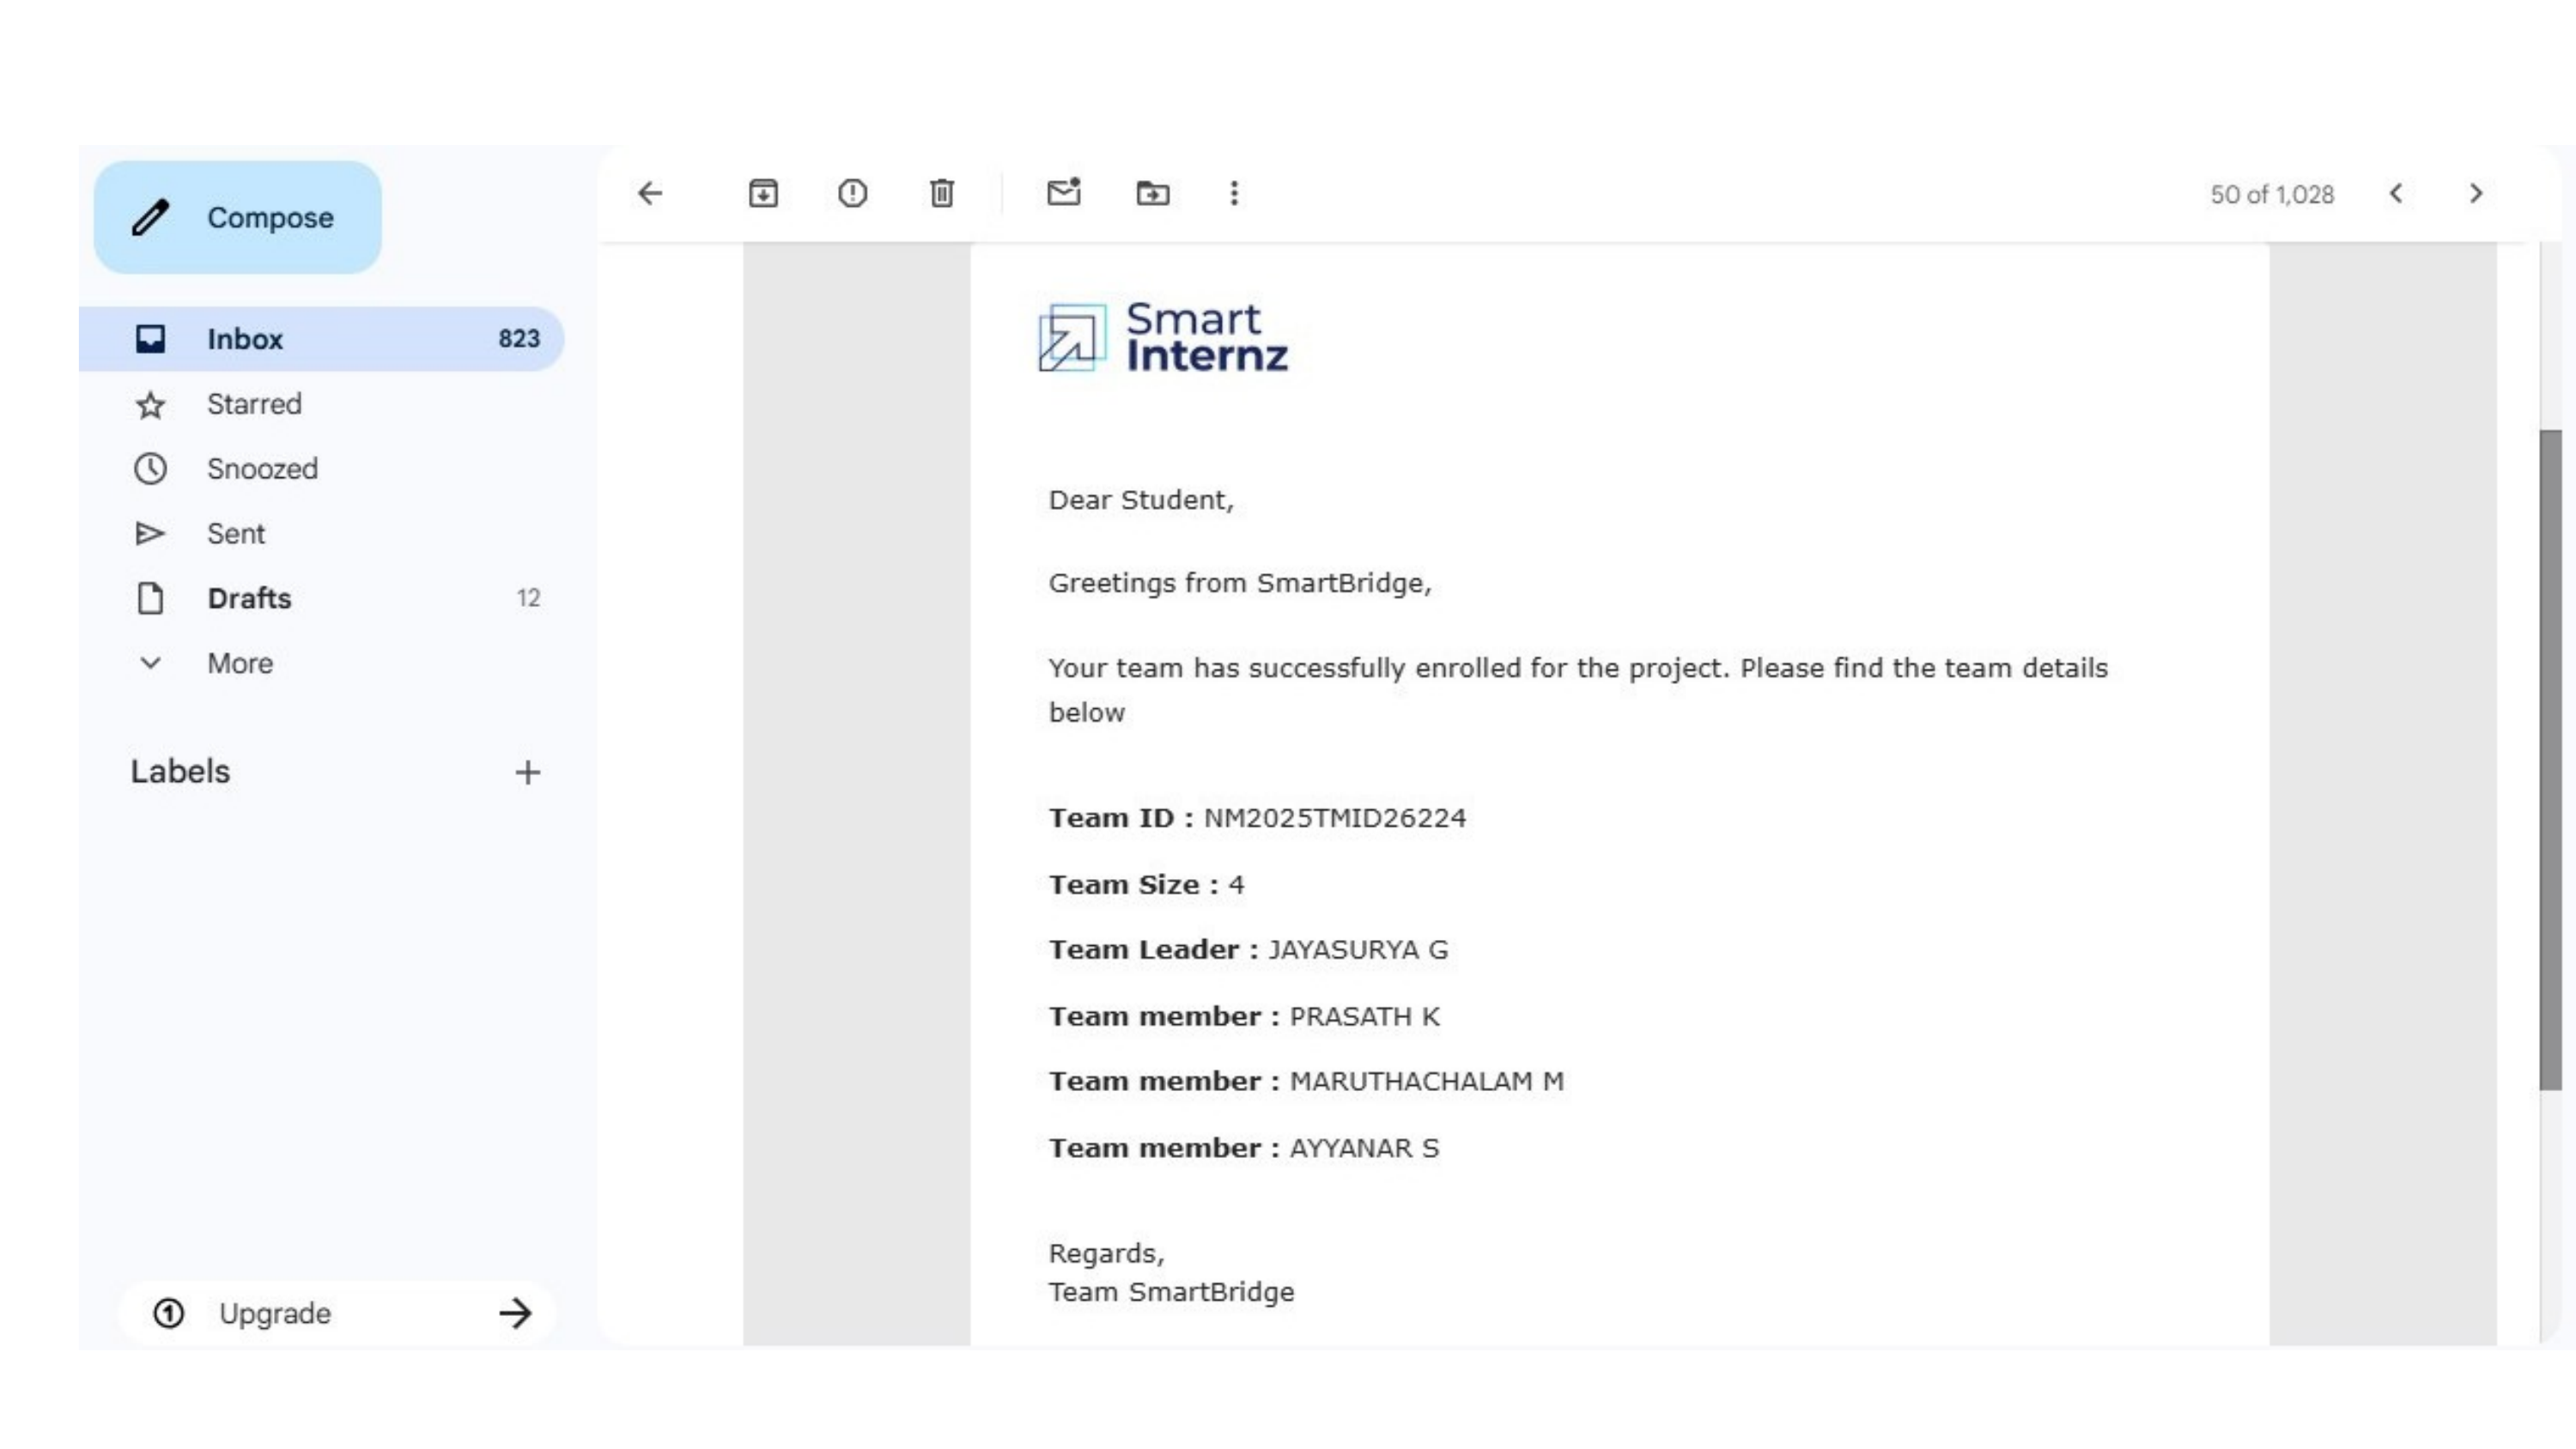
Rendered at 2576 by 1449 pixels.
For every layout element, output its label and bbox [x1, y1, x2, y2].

picture [78, 145, 2576, 1350]
